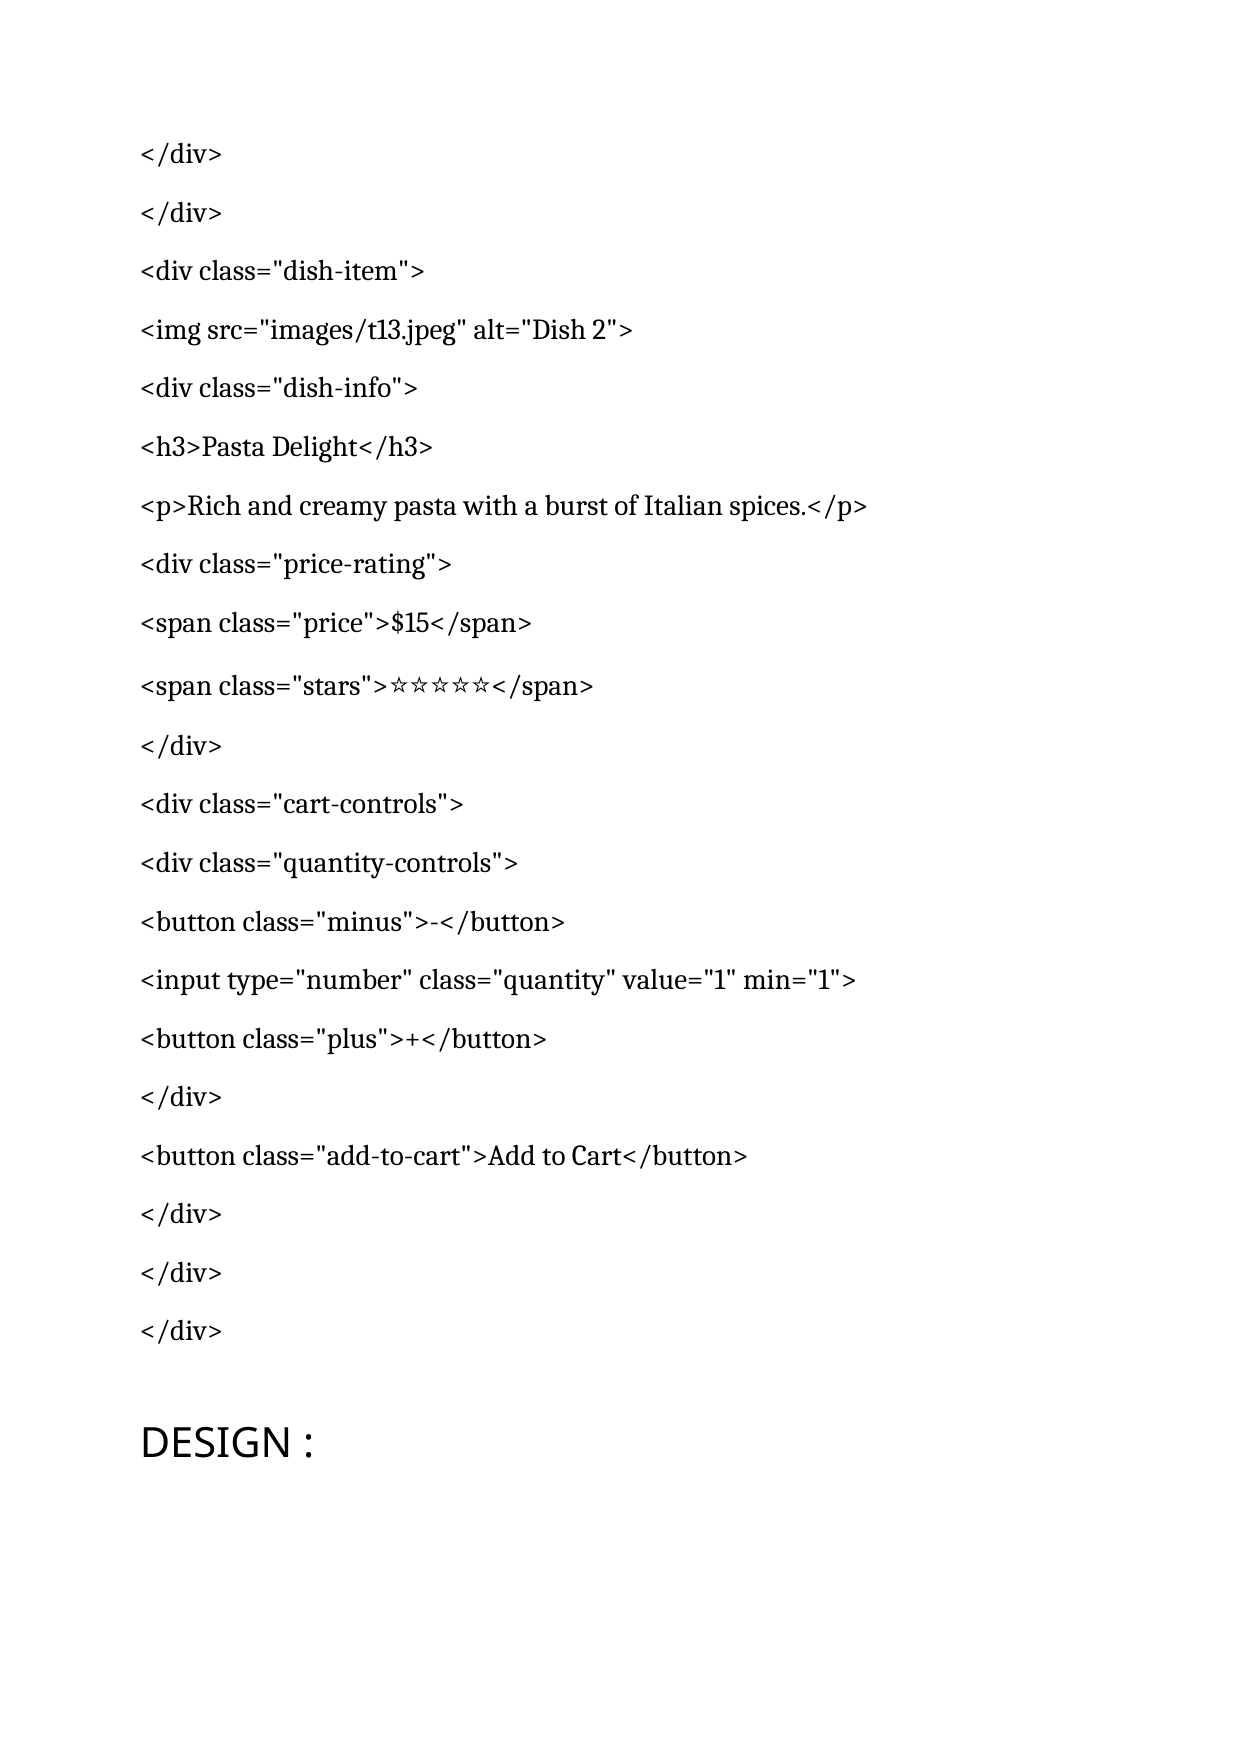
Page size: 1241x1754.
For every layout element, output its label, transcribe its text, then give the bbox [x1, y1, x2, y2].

subtitle <div class="cart-controls"> [139, 788, 1167, 821]
subtitle <p>Rich and creamy pasta with a burst of Italian spices.</p> [139, 489, 1167, 522]
subtitle <input type="number" class="quantity" value="1" min="1"> [139, 963, 1167, 997]
subtitle <button class="minus">-</button> [139, 905, 1167, 938]
subtitle <span class="stars">⭐⭐⭐⭐⭐</span> [139, 664, 1167, 704]
subtitle </div> [139, 1080, 1167, 1114]
subtitle </div> [139, 137, 1167, 171]
subtitle <div class="price-rating"> [139, 547, 1167, 581]
subtitle <button class="plus">+</button> [139, 1022, 1167, 1055]
subtitle <h3>Pasta Delight</h3> [139, 430, 1167, 464]
subtitle </div> [139, 729, 1167, 763]
subtitle </div> [139, 1314, 1167, 1348]
subtitle <img src="images/t13.jpeg" alt="Dish 2"> [139, 313, 1167, 347]
subtitle <div class="dish-info"> [139, 372, 1167, 405]
subtitle <button class="add-to-cart">Add to Cart</button> [139, 1139, 1167, 1172]
subtitle <div class="dish-item"> [139, 254, 1167, 288]
subtitle </div> [139, 1256, 1167, 1289]
subtitle <div class="quantity-controls"> [139, 846, 1167, 880]
text DESIGN : [139, 1413, 1167, 1469]
subtitle </div> [139, 196, 1167, 229]
subtitle </div> [139, 1197, 1167, 1231]
subtitle <span class="price">$15</span> [139, 606, 1167, 639]
